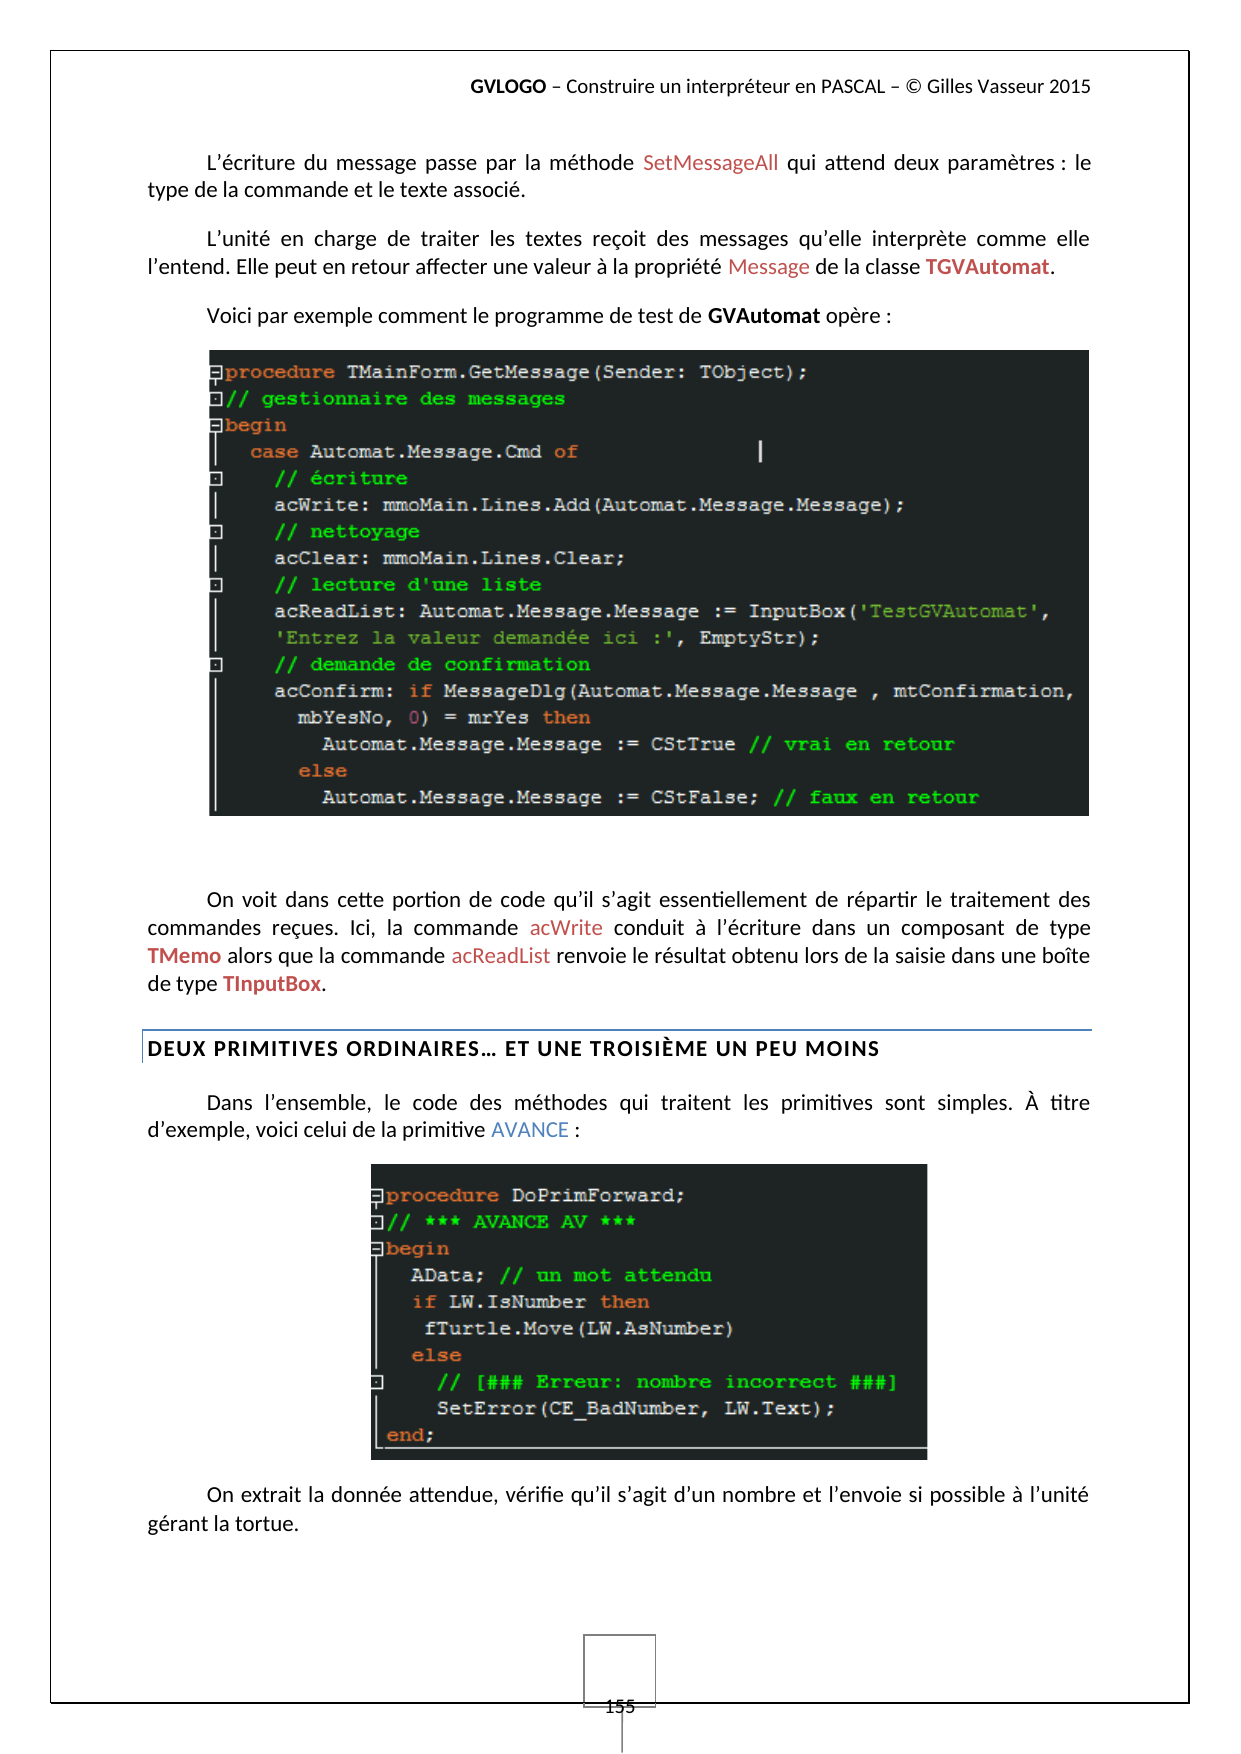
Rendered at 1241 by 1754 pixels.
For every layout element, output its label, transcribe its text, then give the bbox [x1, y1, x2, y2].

text Dans l’ensemble, le code des méthodes qui traitent les primitives sont simples. À titre d’exemple, voici celui de la primitive AVANCE : [147, 1088, 1092, 1144]
text On extrait la donnée attendue, vérifie qu’il s’agit d’un nombre et l’envoie si possible à l’unité gérant la tortue. [147, 1481, 1092, 1537]
text L’unité en charge de traiter les textes reçoit des messages qu’elle interprète comme elle l’entend. Elle peut en retour affecter une valeur à la propriété Message de la classe TGVAutomat. [147, 224, 1092, 281]
picture [371, 1164, 928, 1460]
subtitle Deux primitives ordinaires… et une troisième un peu moins [143, 1031, 1092, 1063]
picture [209, 350, 1089, 816]
text On voit dans cette portion de code qu’il s’agit essentiellement de répartir le traitement des commandes reçues. Ici, la commande acWrite conduit à l’écriture dans un composant de type TMemo alors que la commande acReadList renvoie le résultat obtenu lors de la saisie dans une boîte de type TInputBox. [147, 886, 1092, 998]
text Voici par exemple comment le programme de test de GVAutomat opère : [147, 301, 1092, 329]
text L’écriture du message passe par la méthode SetMessageAll qui attend deux paramètres : le type de la commande et le texte associé. [147, 148, 1092, 204]
